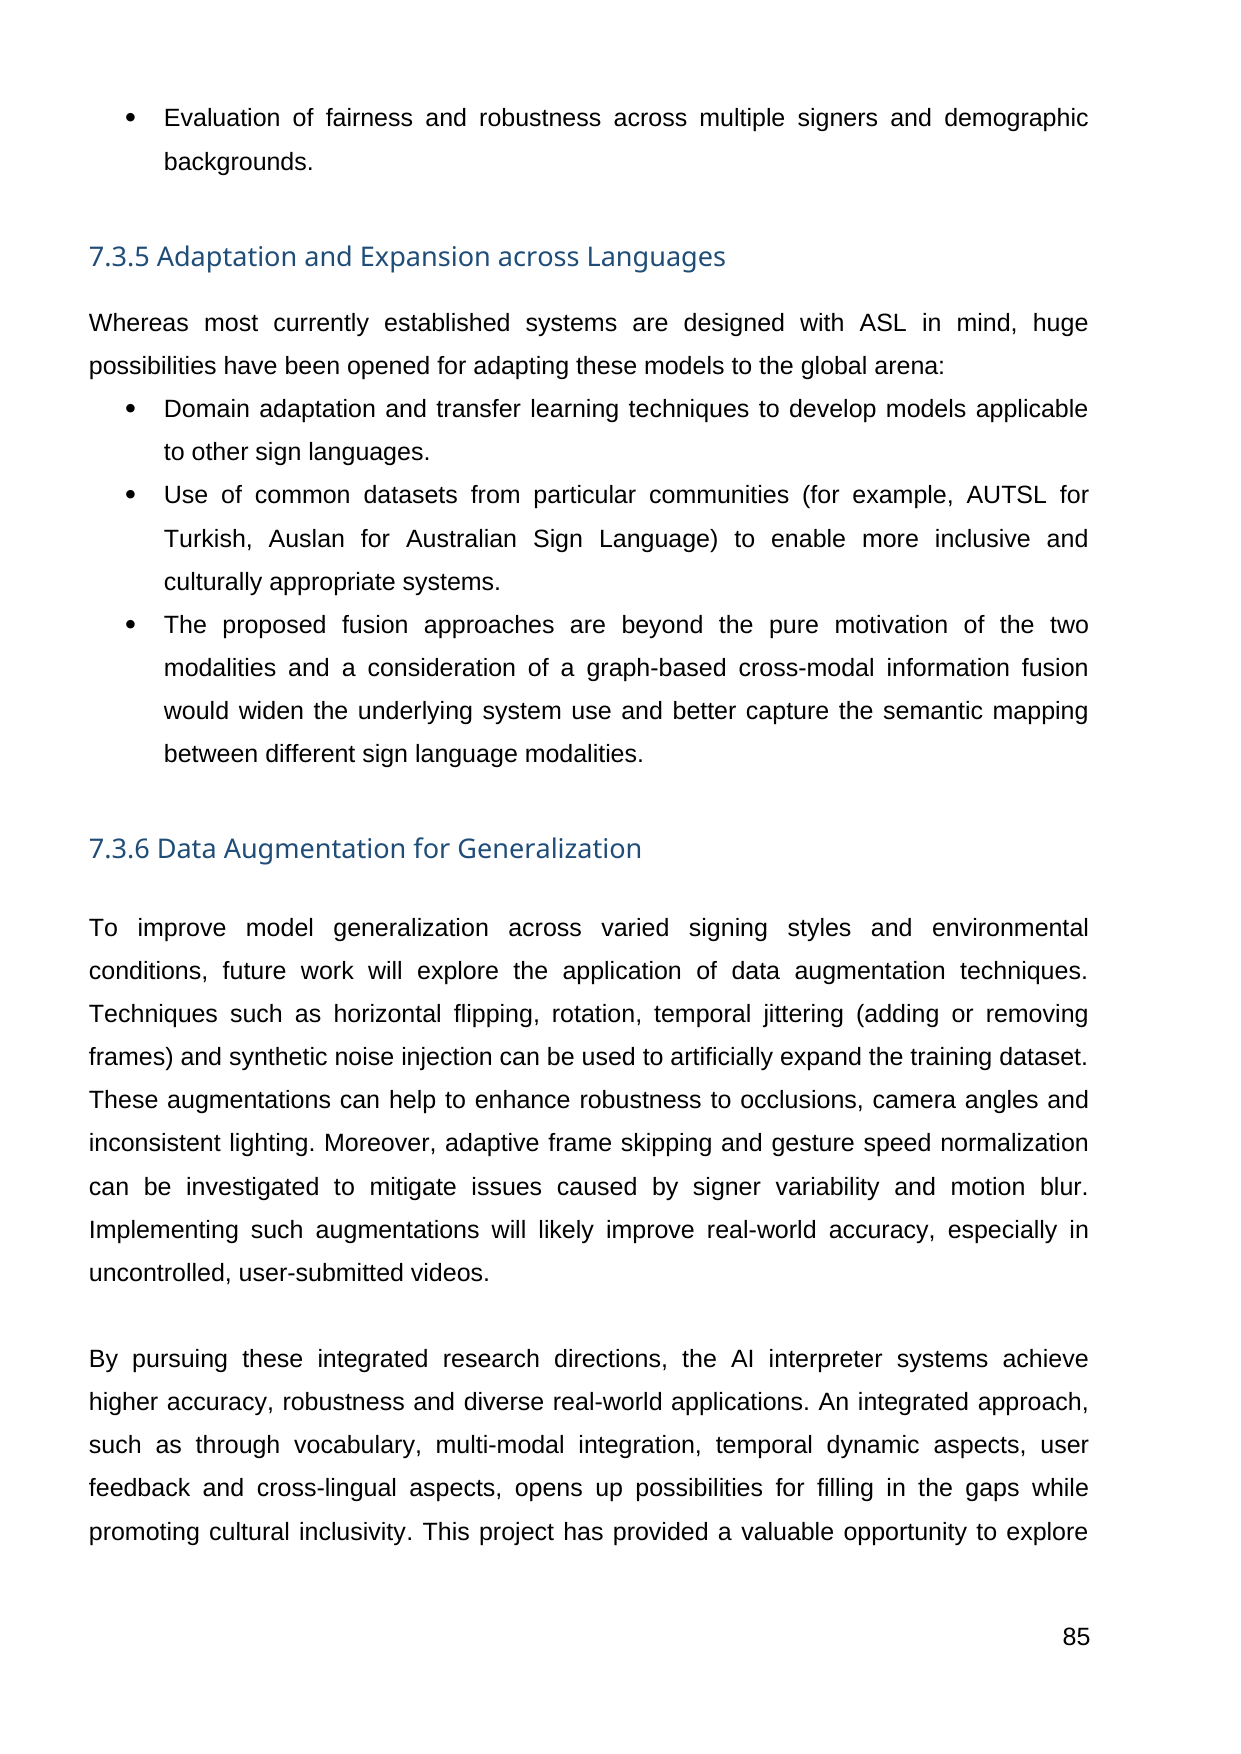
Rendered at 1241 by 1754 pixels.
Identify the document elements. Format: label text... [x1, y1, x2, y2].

list The proposed fusion approaches are beyond the pure motivation of the two modalities and a consideration of a graph-based cross-modal information fusion would widen the underlying system use and better capture the semantic mapping between different sign language modalities. [126, 610, 1090, 768]
list Use of common datasets from particular communities (for example, AUTSL for Turkish, Auslan for Australian Sign Language) to enable more inclusive and culturally appropriate systems. [126, 481, 1090, 596]
text Whereas most currently established systems are designed with ASL in mind, huge possibilities have been opened for adapting these models to the global arena: [89, 308, 1090, 380]
list Evaluation of fairness and robustness across multiple signers and demographic backgrounds. [126, 103, 1090, 175]
text To improve model generalization across varied signing styles and environmental conditions, future work will explore the application of data augmentation techniques. Techniques such as horizontal flipping, rotation, temporal jittering (adding or removing frames) and synthetic noise injection can be used to artificially expand the training dataset. These augmentations can help to enhance robustness to occlusions, camera angles and inconsistent lighting. Moreover, adaptive frame skipping and gesture speed normalization can be investigated to mitigate issues caused by signer variability and motion blur. Implementing such augmentations will likely improve real-world accuracy, especially in uncontrolled, user-submitted videos. [89, 913, 1090, 1287]
subtitle 7.3.6 Data Augmentation for Generalization [89, 830, 1090, 867]
list Domain adaptation and transfer learning techniques to develop models applicable to other sign languages. [126, 394, 1090, 466]
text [89, 1344, 1090, 1545]
subtitle 7.3.5 Adaptation and Expansion across Languages [89, 237, 1090, 274]
